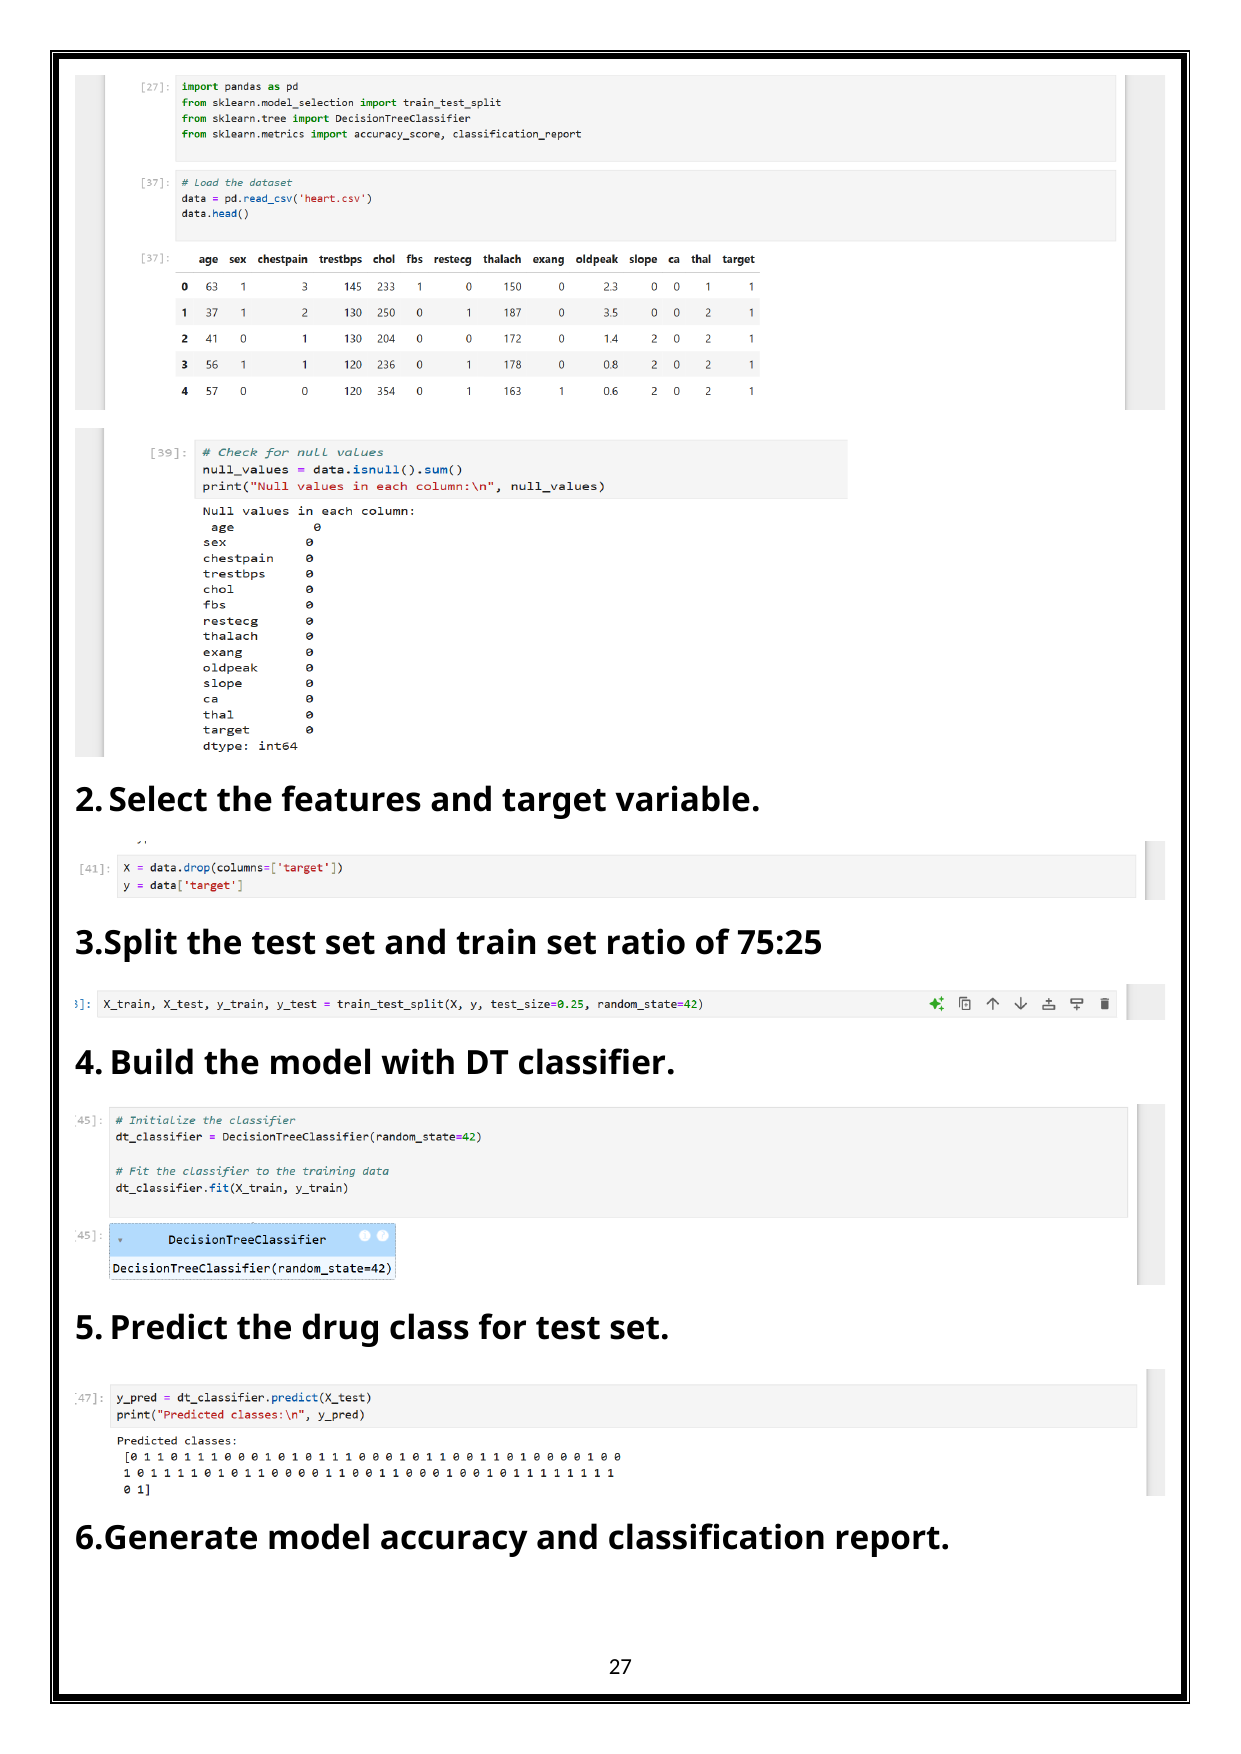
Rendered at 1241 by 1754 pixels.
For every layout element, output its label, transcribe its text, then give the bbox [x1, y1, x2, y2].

text 4. Build the model with DT classifier. [75, 1039, 1165, 1084]
picture [75, 428, 848, 757]
picture [75, 75, 1166, 410]
picture [75, 1369, 1166, 1496]
picture [75, 1104, 1166, 1285]
text 6.Generate model accuracy and classification report. [75, 1514, 1165, 1559]
picture [75, 984, 1166, 1020]
text 2. Select the features and target variable. [75, 776, 1165, 821]
text 5. Predict the drug class for test set. [75, 1304, 1165, 1349]
picture [75, 841, 1166, 900]
text 3.Split the test set and train set ratio of 75:25 [75, 919, 1165, 964]
